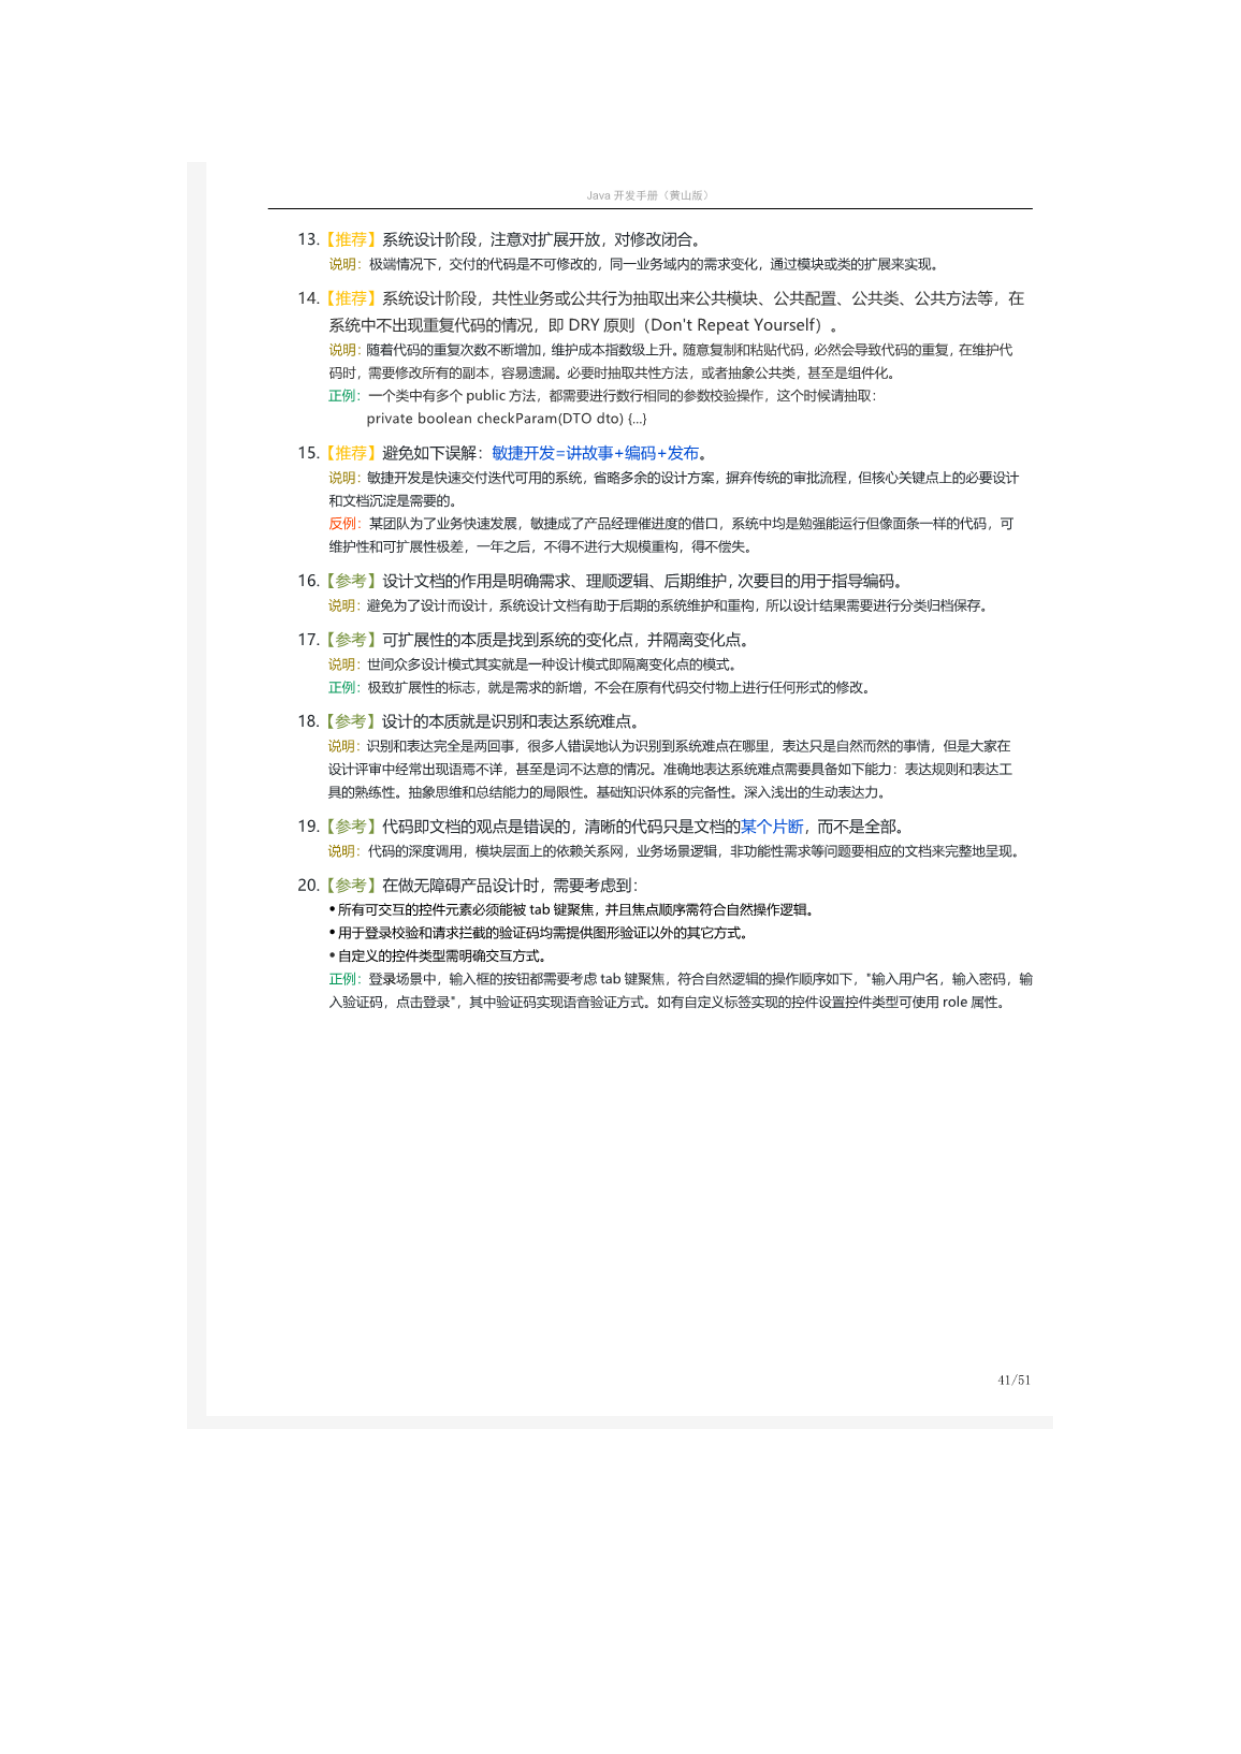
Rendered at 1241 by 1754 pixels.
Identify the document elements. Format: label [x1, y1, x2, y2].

picture [206, 162, 1093, 1416]
